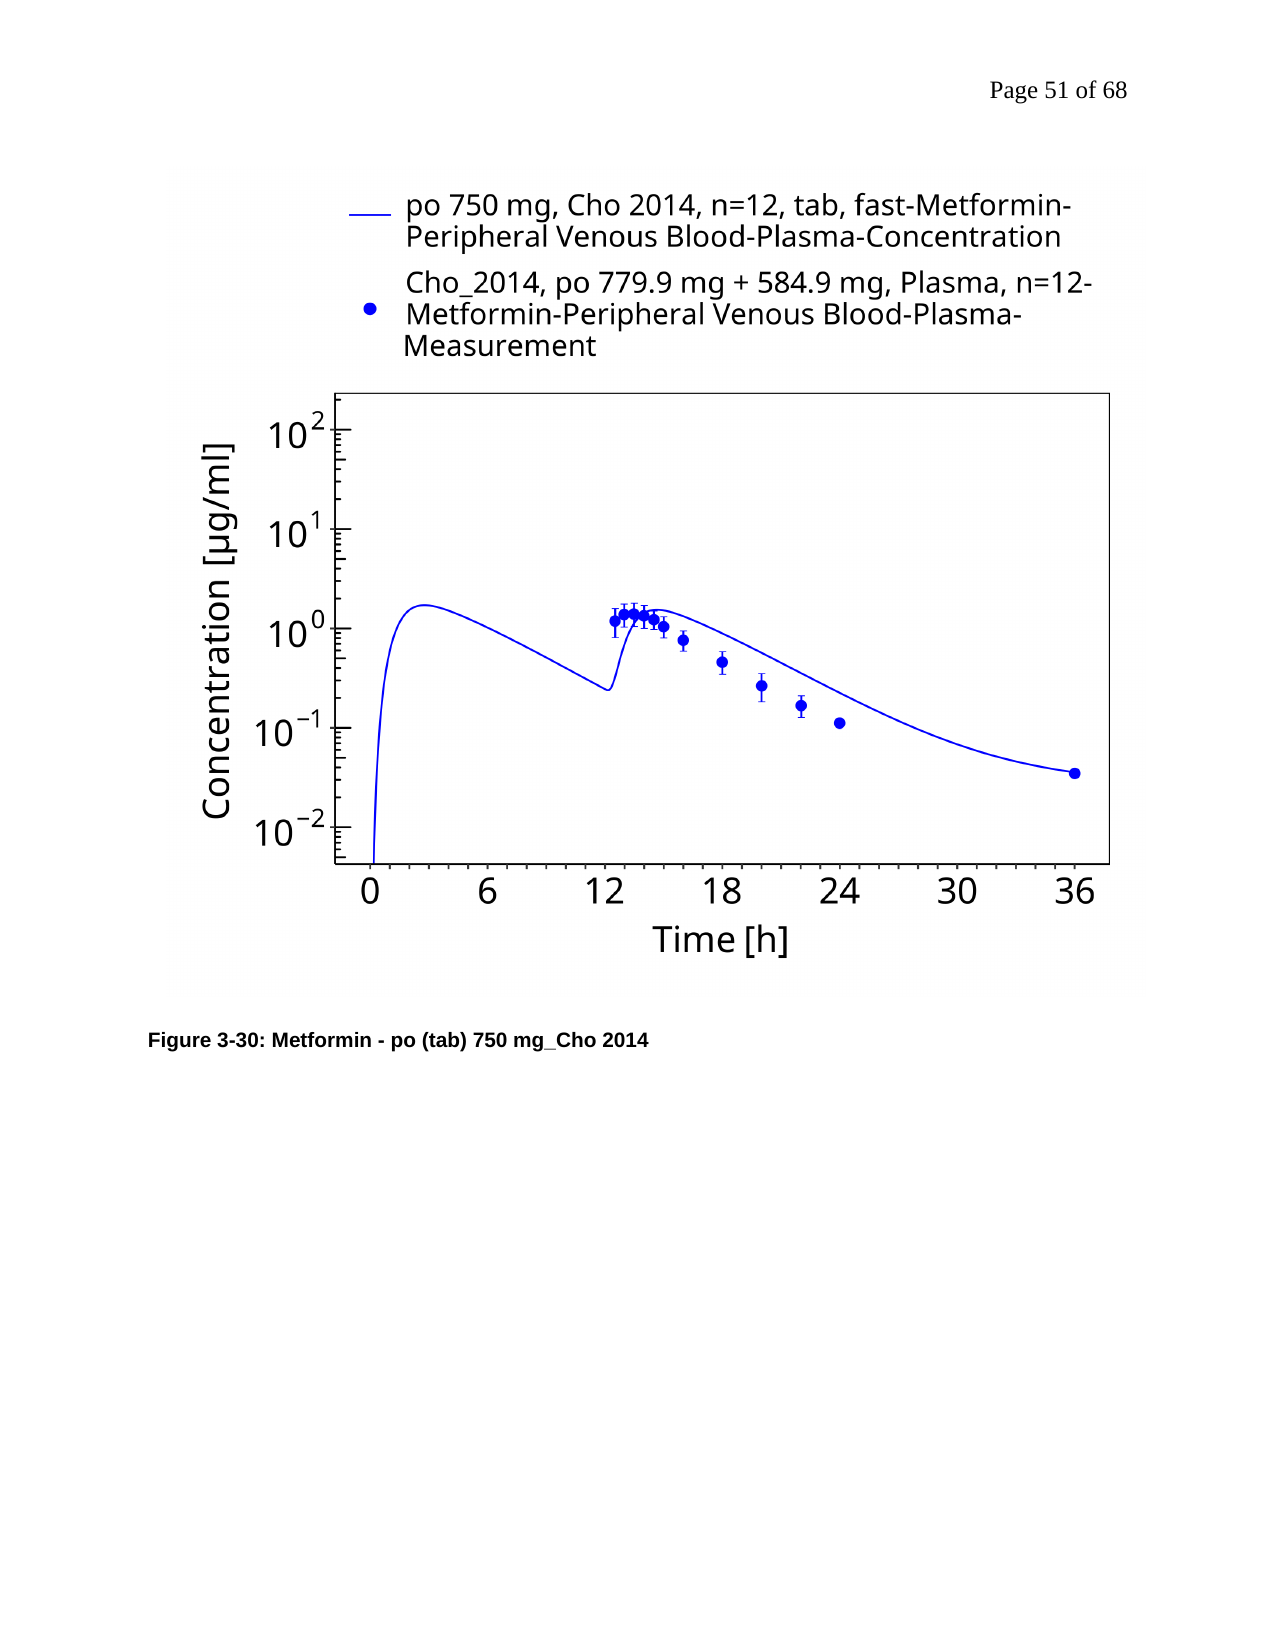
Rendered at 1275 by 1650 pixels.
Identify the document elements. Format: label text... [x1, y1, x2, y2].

text Figure 3-30: Metformin - po (tab) 750 mg_Cho 2014 [148, 1027, 1127, 1051]
picture [166, 166, 1146, 997]
